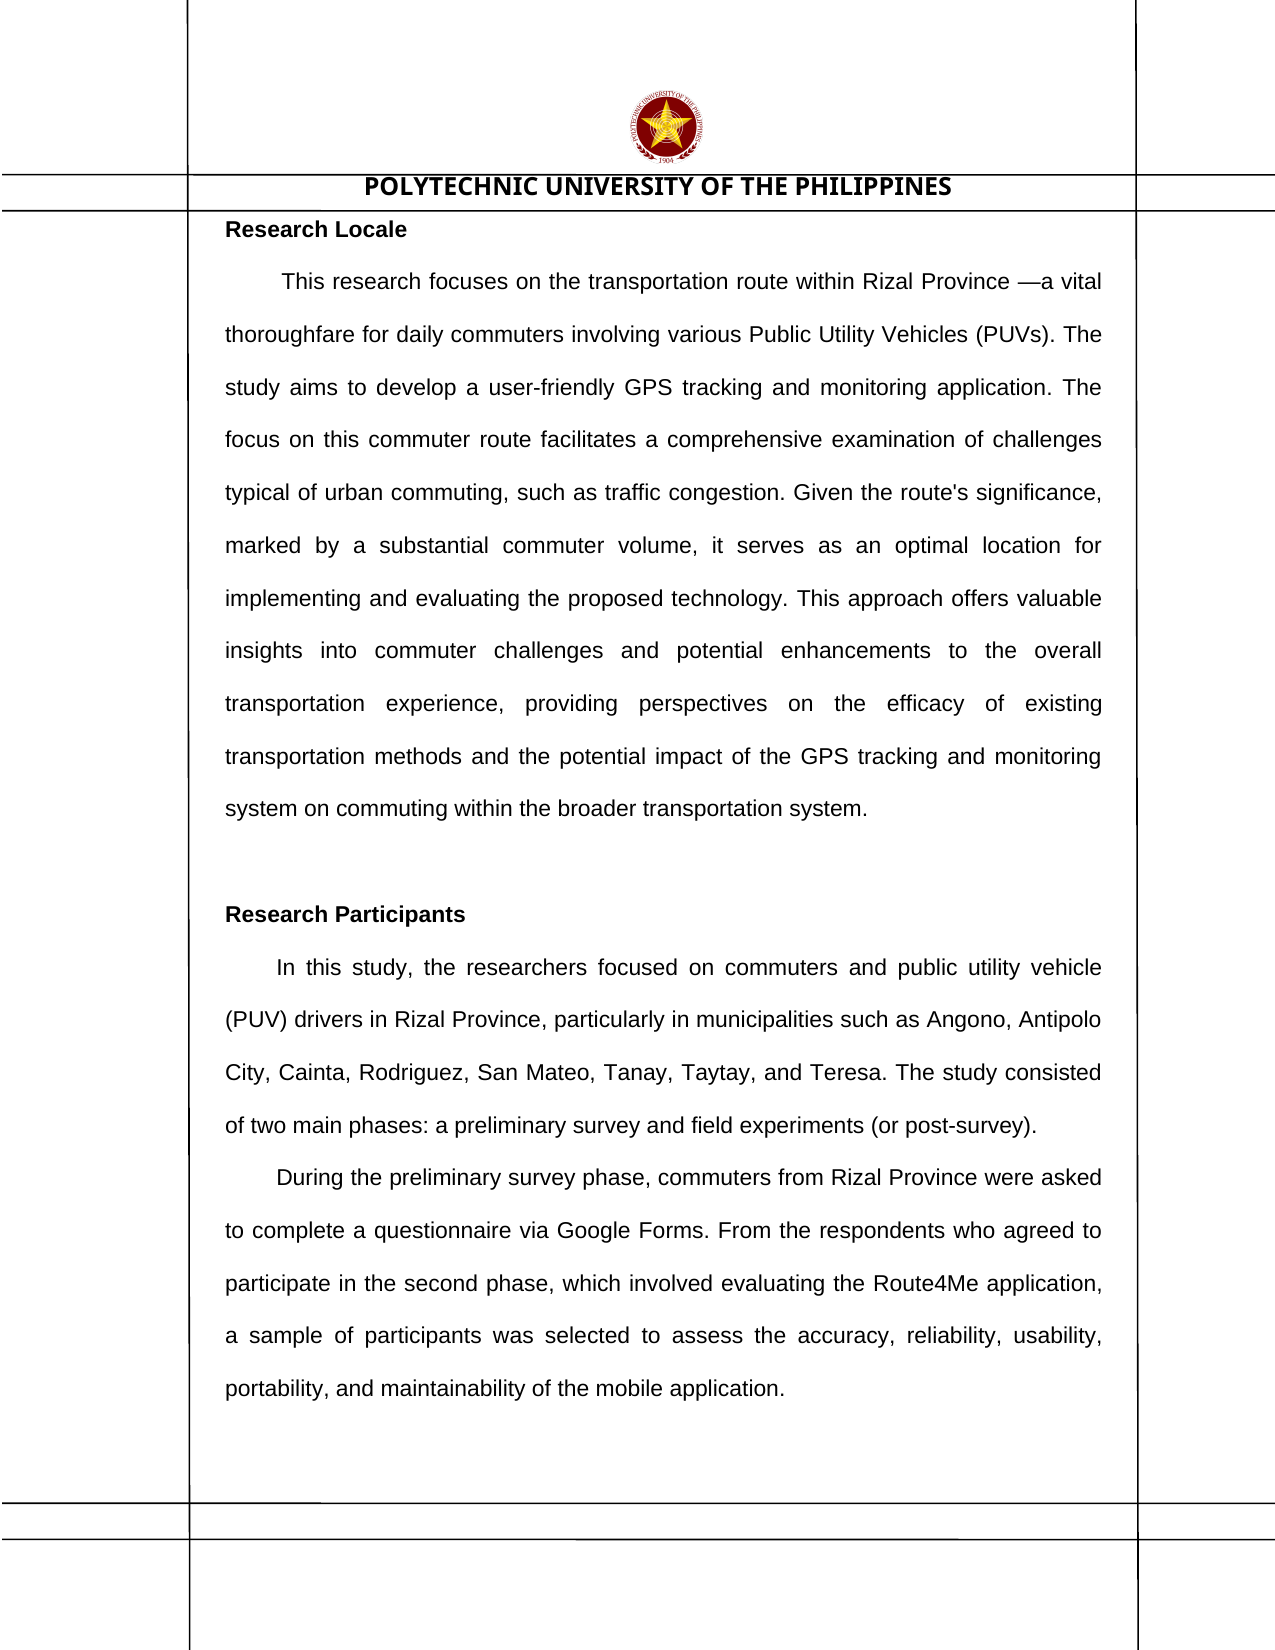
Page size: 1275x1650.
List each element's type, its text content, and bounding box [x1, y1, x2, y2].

subtitle Research Locale [225, 216, 1103, 242]
text During the preliminary survey phase, commuters from Rizal Province were asked to complete a questionnaire via Google Forms. From the respondents who agreed to participate in the second phase, which involved evaluating the Route4Me application, a sample of participants was selected to assess the accuracy, reliability, usability, portability, and maintainability of the mobile application. [225, 1164, 1103, 1402]
text In this study, the researchers focused on commuters and public utility vehicle (PUV) drivers in Rizal Province, particularly in municipalities such as Angono, Antipolo City, Cainta, Rodriguez, San Mateo, Tanay, Taytay, and Teresa. The study consisted of two main phases: a preliminary survey and field experiments (or post-survey). [225, 953, 1103, 1138]
text Research Participants [225, 901, 1103, 927]
text This research focuses on the transportation route within Rizal Province —a vital thoroughfare for daily commuters involving various Public Utility Vehicles (PUVs). The study aims to develop a user-friendly GPS tracking and monitoring application. The focus on this commuter route facilitates a comprehensive examination of challenges typical of urban commuting, such as traffic congestion. Given the route's significance, marked by a substantial commuter volume, it serves as an optimal location for implementing and evaluating the proposed technology. This approach offers valuable insights into commuter challenges and potential enhancements to the overall transportation experience, providing perspectives on the efficacy of existing transportation methods and the potential impact of the GPS tracking and monitoring system on commuting within the broader transportation system. [225, 268, 1103, 822]
picture [629, 90, 703, 164]
